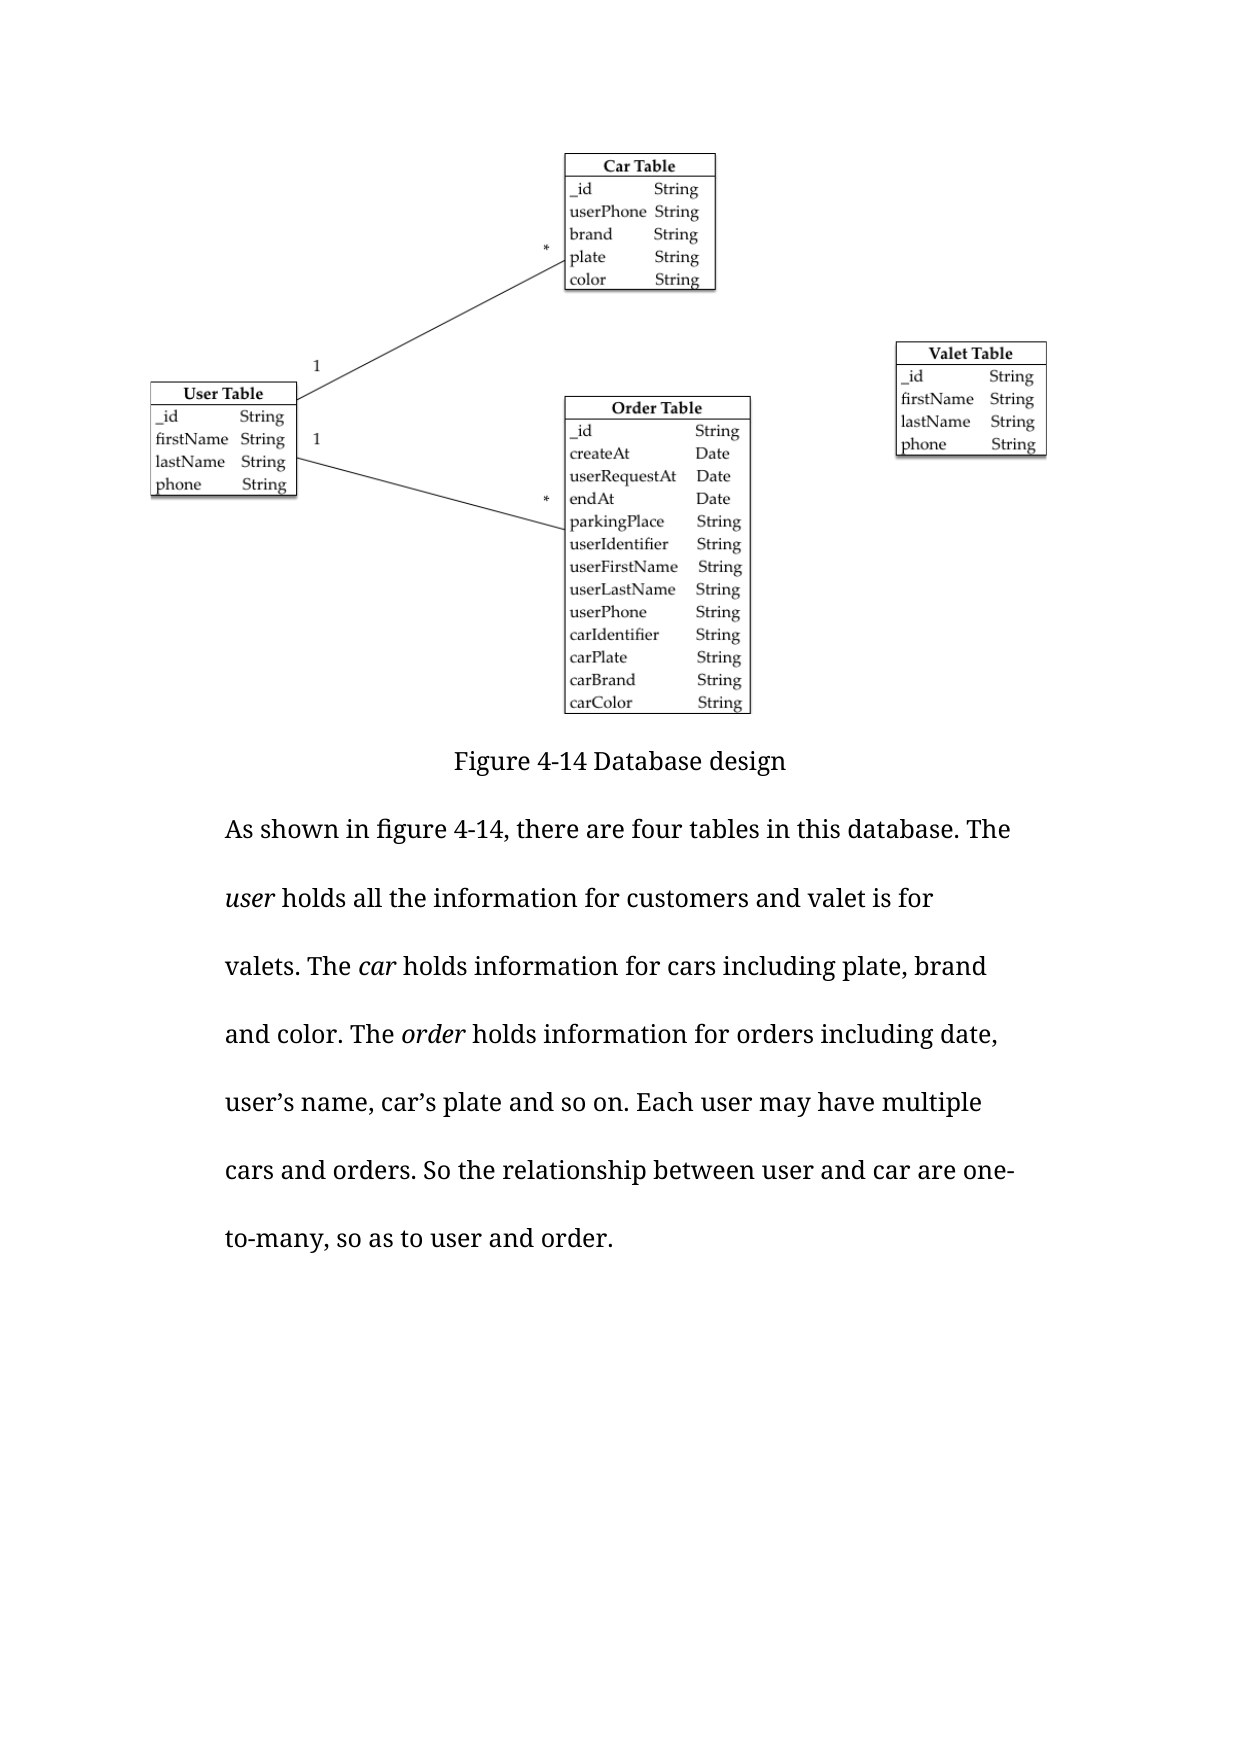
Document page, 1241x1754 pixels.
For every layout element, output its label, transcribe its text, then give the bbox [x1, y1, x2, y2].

picture [150, 153, 1047, 714]
text Figure 4-14 Database design [224, 744, 1016, 778]
text As shown in figure 4-14, there are four tables in this database. The user holds all the information for customers and valet is for valets. The car holds information for cars including plate, brand and color. The order holds information for orders including date, user’s name, car’s plate and so on. Each user may have multiple cars and orders. So the relationship between user and car are one-to-many, so as to user and order. [224, 812, 1016, 1255]
